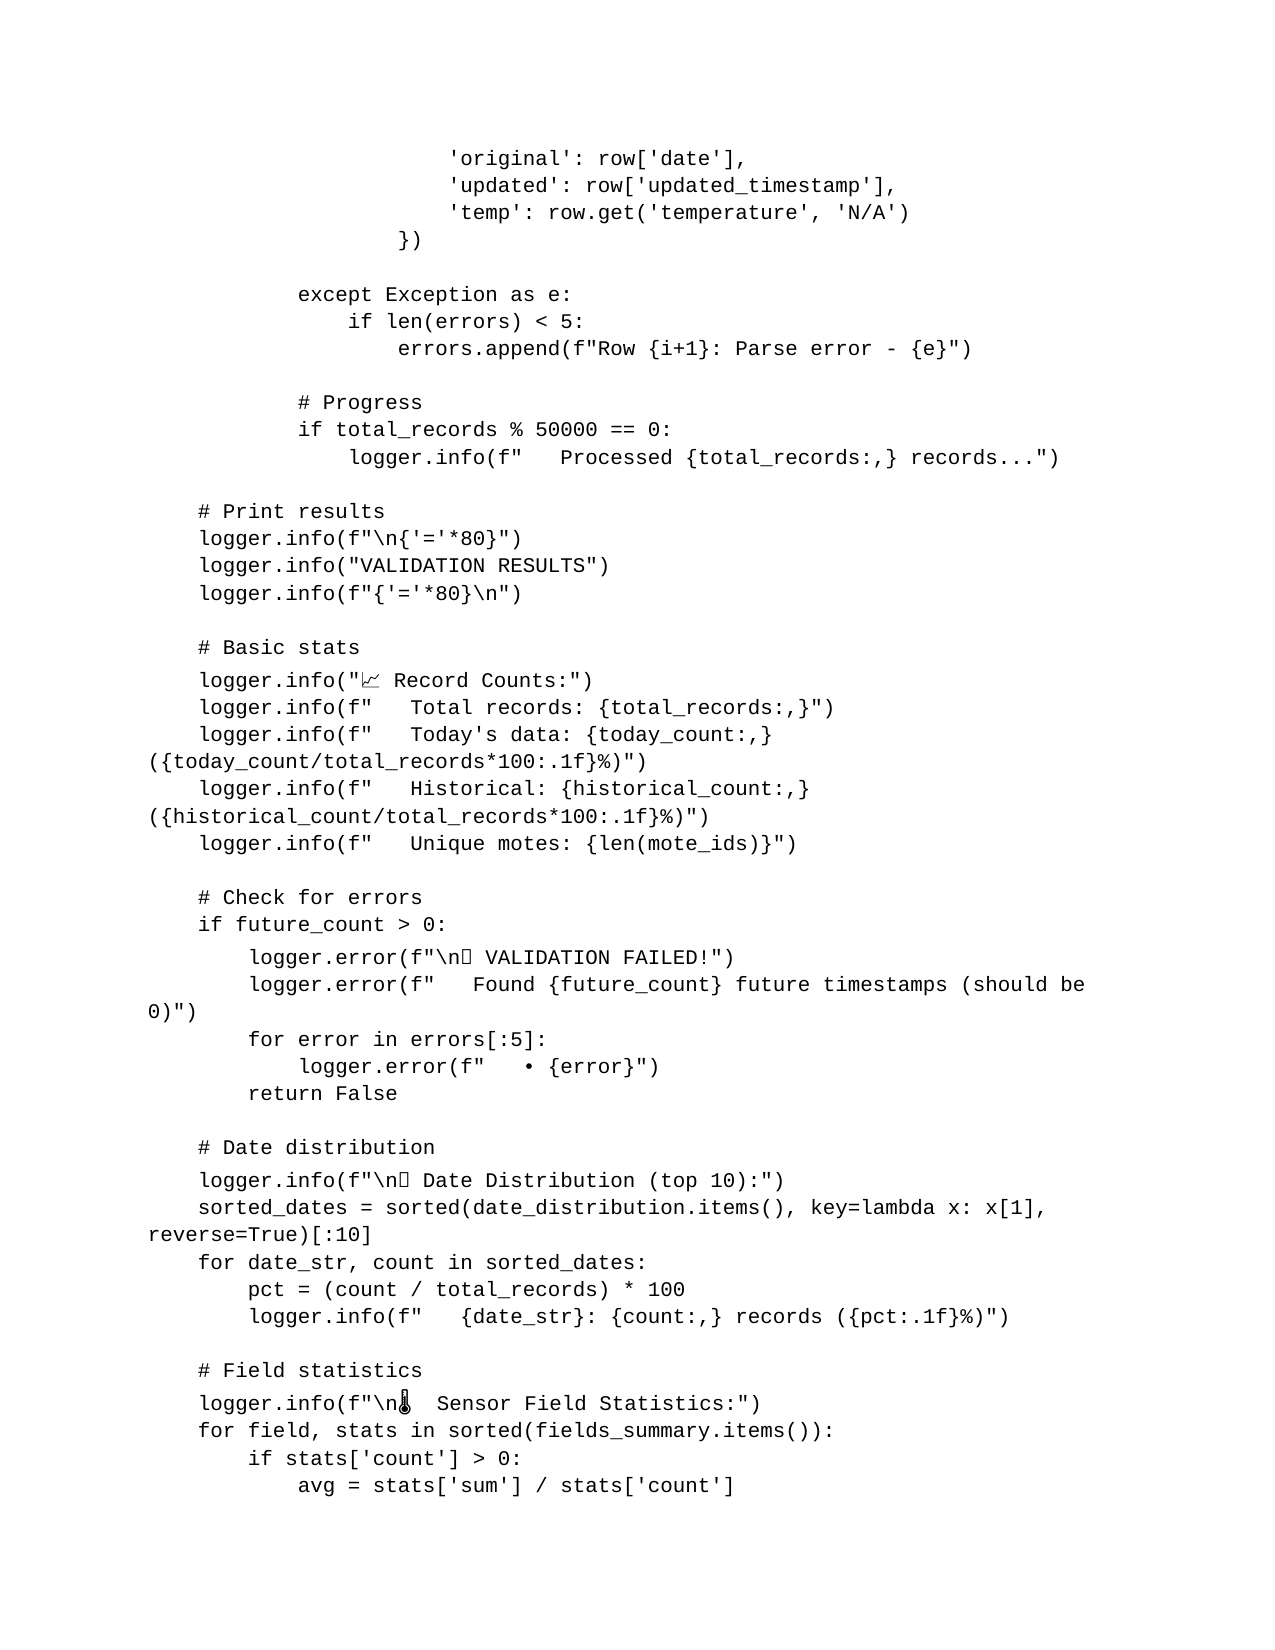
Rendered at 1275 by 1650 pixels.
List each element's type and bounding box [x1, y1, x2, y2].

text [148, 148, 1127, 1498]
